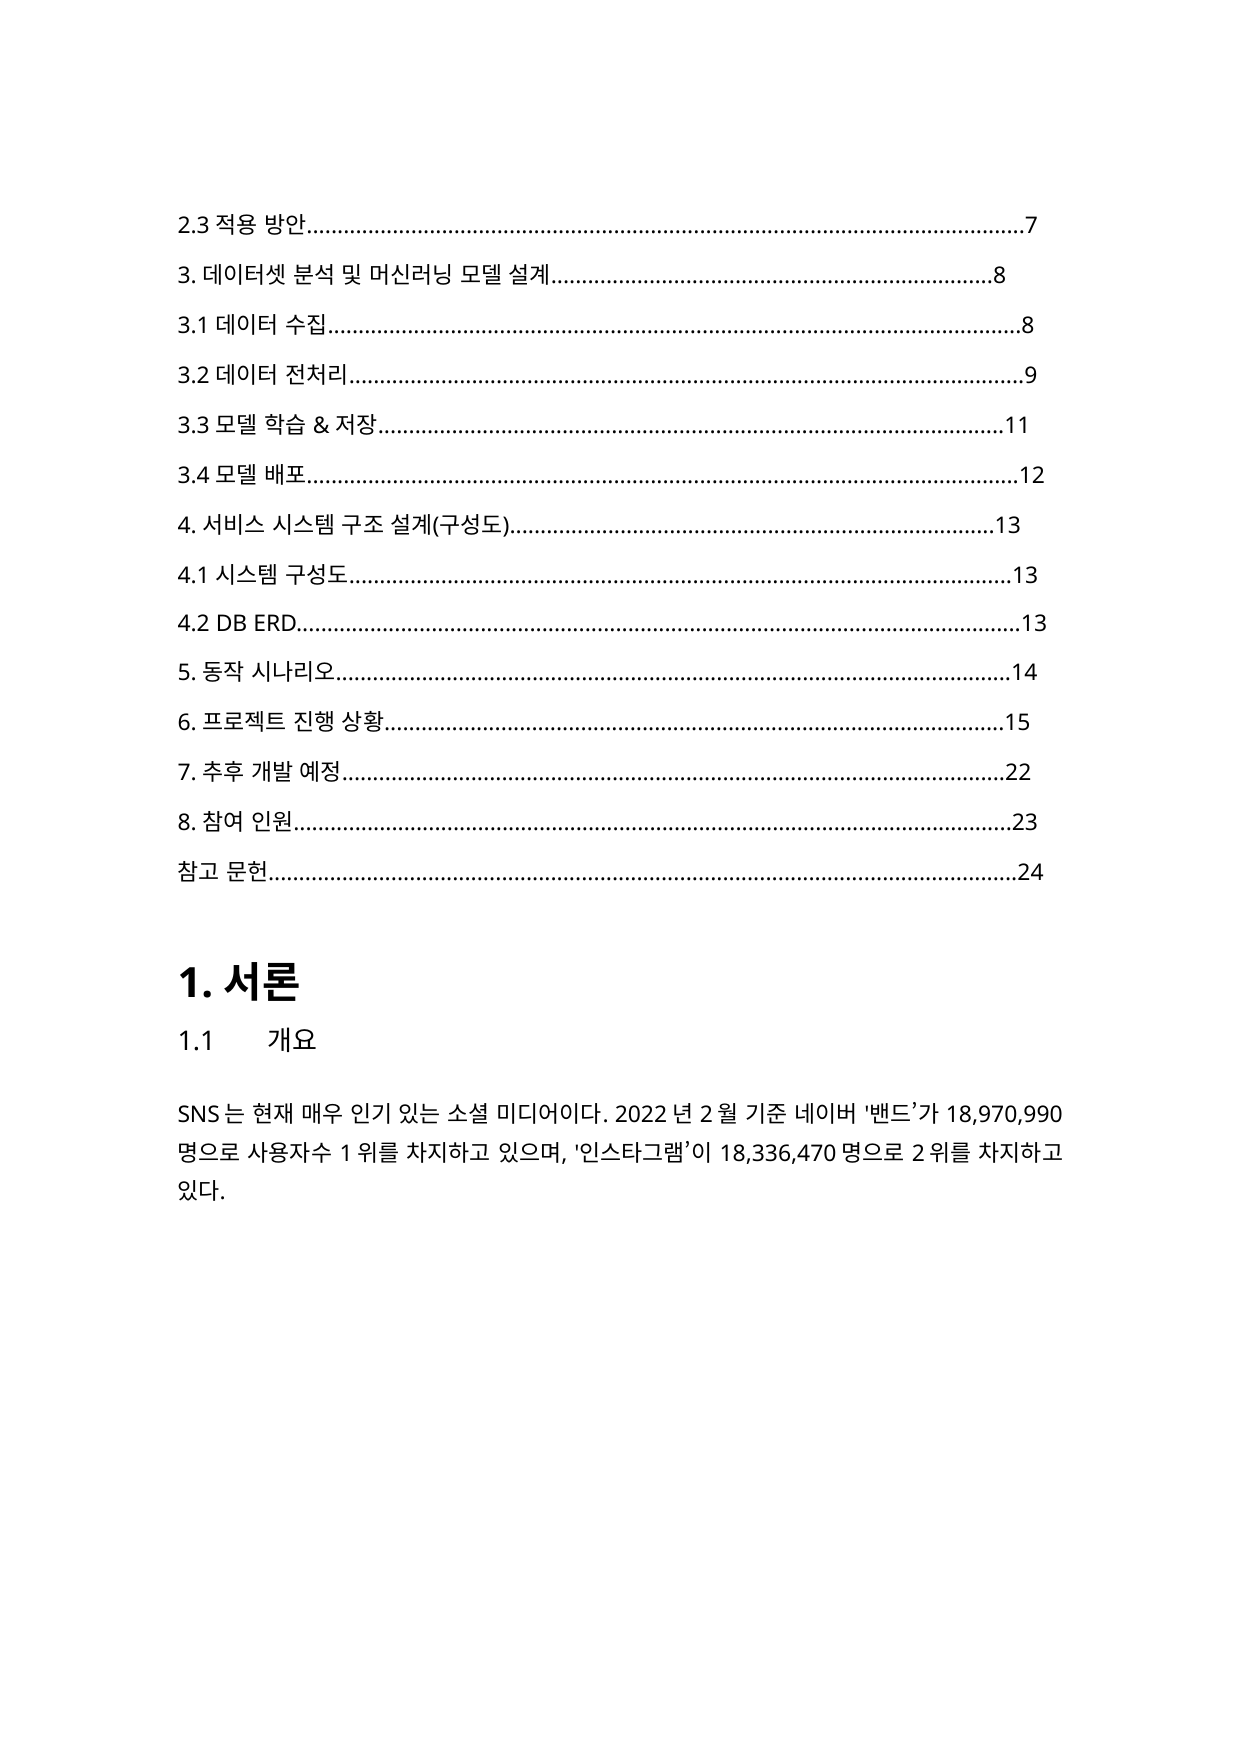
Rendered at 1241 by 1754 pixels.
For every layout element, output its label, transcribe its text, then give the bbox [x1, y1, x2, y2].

text 5. 동작 시나리오..............................................................................................................14 [177, 653, 1063, 687]
text 4.1 시스템 구성도............................................................................................................13 [177, 557, 1063, 590]
text 3.2 데이터 전처리..............................................................................................................9 [177, 357, 1063, 390]
text SNS는 현재 매우 인기 있는 소셜 미디어이다. 2022년 2월 기준 네이버 '밴드’가 18,970,990명으로 사용자수 1위를 차지하고 있으며, '인스타그램’이 18,336,470명으로 2위를 차지하고 있다. [136, 1096, 1063, 1206]
list 서론 [177, 949, 1063, 1009]
text 3. 데이터셋 분석 및 머신러닝 모델 설계........................................................................8 [177, 257, 1063, 290]
text 8. 참여 인원.....................................................................................................................23 [177, 803, 1063, 837]
text 3.1 데이터 수집.................................................................................................................8 [177, 307, 1063, 340]
text 6. 프로젝트 진행 상황.....................................................................................................15 [177, 703, 1063, 737]
text 4. 서비스 시스템 구조 설계(구성도)...............................................................................13 [177, 507, 1063, 540]
text 2.3 적용 방안.....................................................................................................................7 [177, 207, 1063, 240]
text 7. 추후 개발 예정............................................................................................................22 [177, 753, 1063, 787]
text 3.4 모델 배포....................................................................................................................12 [177, 457, 1063, 490]
text 참고 문헌..........................................................................................................................24 [177, 853, 1063, 887]
text 3.3 모델 학습 & 저장......................................................................................................11 [177, 407, 1063, 440]
text 4.2 DB ERD......................................................................................................................13 [177, 607, 1063, 638]
list 개요 [177, 1018, 1063, 1058]
